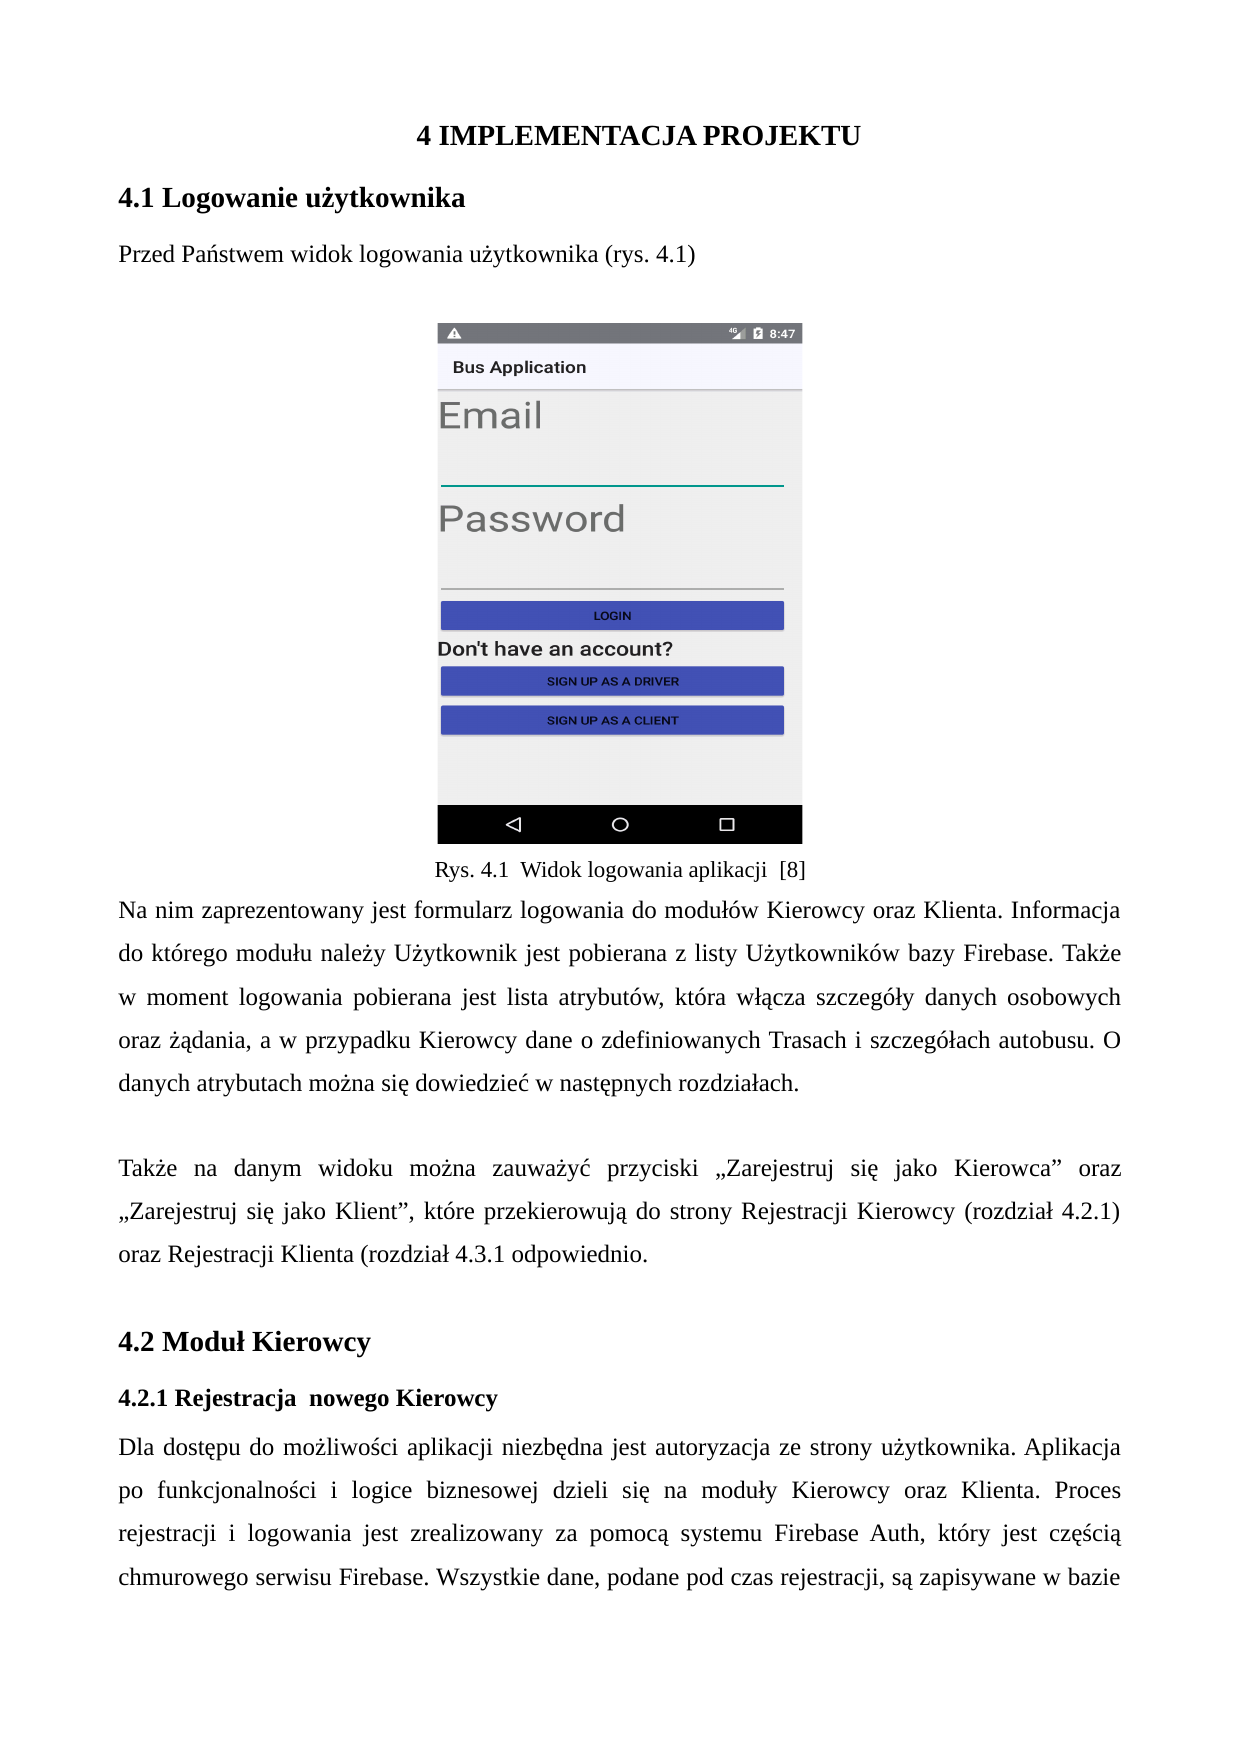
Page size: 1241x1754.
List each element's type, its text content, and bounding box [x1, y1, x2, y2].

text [118, 1432, 1122, 1590]
text Rys. 4.1 Widok logowania aplikacji [8] [118, 856, 1122, 883]
picture [437, 323, 803, 844]
text Także na danym widoku można zauważyć przyciski „Zarejestruj się jako Kierowca” oraz „Zarejestruj się jako Klient”, które przekierowują do strony Rejestracji Kierowcy (rozdział 4.2.1) oraz Rejestracji Klienta (rozdział 4.3.1 odpowiednio. [118, 1153, 1122, 1268]
text 4.1 Logowanie użytkownika [118, 180, 1122, 214]
text Przed Państwem widok logowania użytkownika (rys. 4.1) [118, 239, 1122, 267]
text 4 IMPLEMENTACJA PROJEKTU [156, 118, 1122, 152]
text 4.2.1 Rejestracja nowego Kierowcy [118, 1383, 1122, 1412]
text 4.2 Moduł Kierowcy [118, 1324, 1122, 1358]
text Na nim zaprezentowany jest formularz logowania do modułów Kierowcy oraz Klienta. Informacja do którego modułu należy Użytkownik jest pobierana z listy Użytkowników bazy Firebase. Także w moment logowania pobierana jest lista atrybutów, która włącza szczegóły danych osobowych oraz żądania, a w przypadku Kierowcy dane o zdefiniowanych Trasach i szczegółach autobusu. O danych atrybutach można się dowiedzieć w następnych rozdziałach. [118, 895, 1122, 1097]
